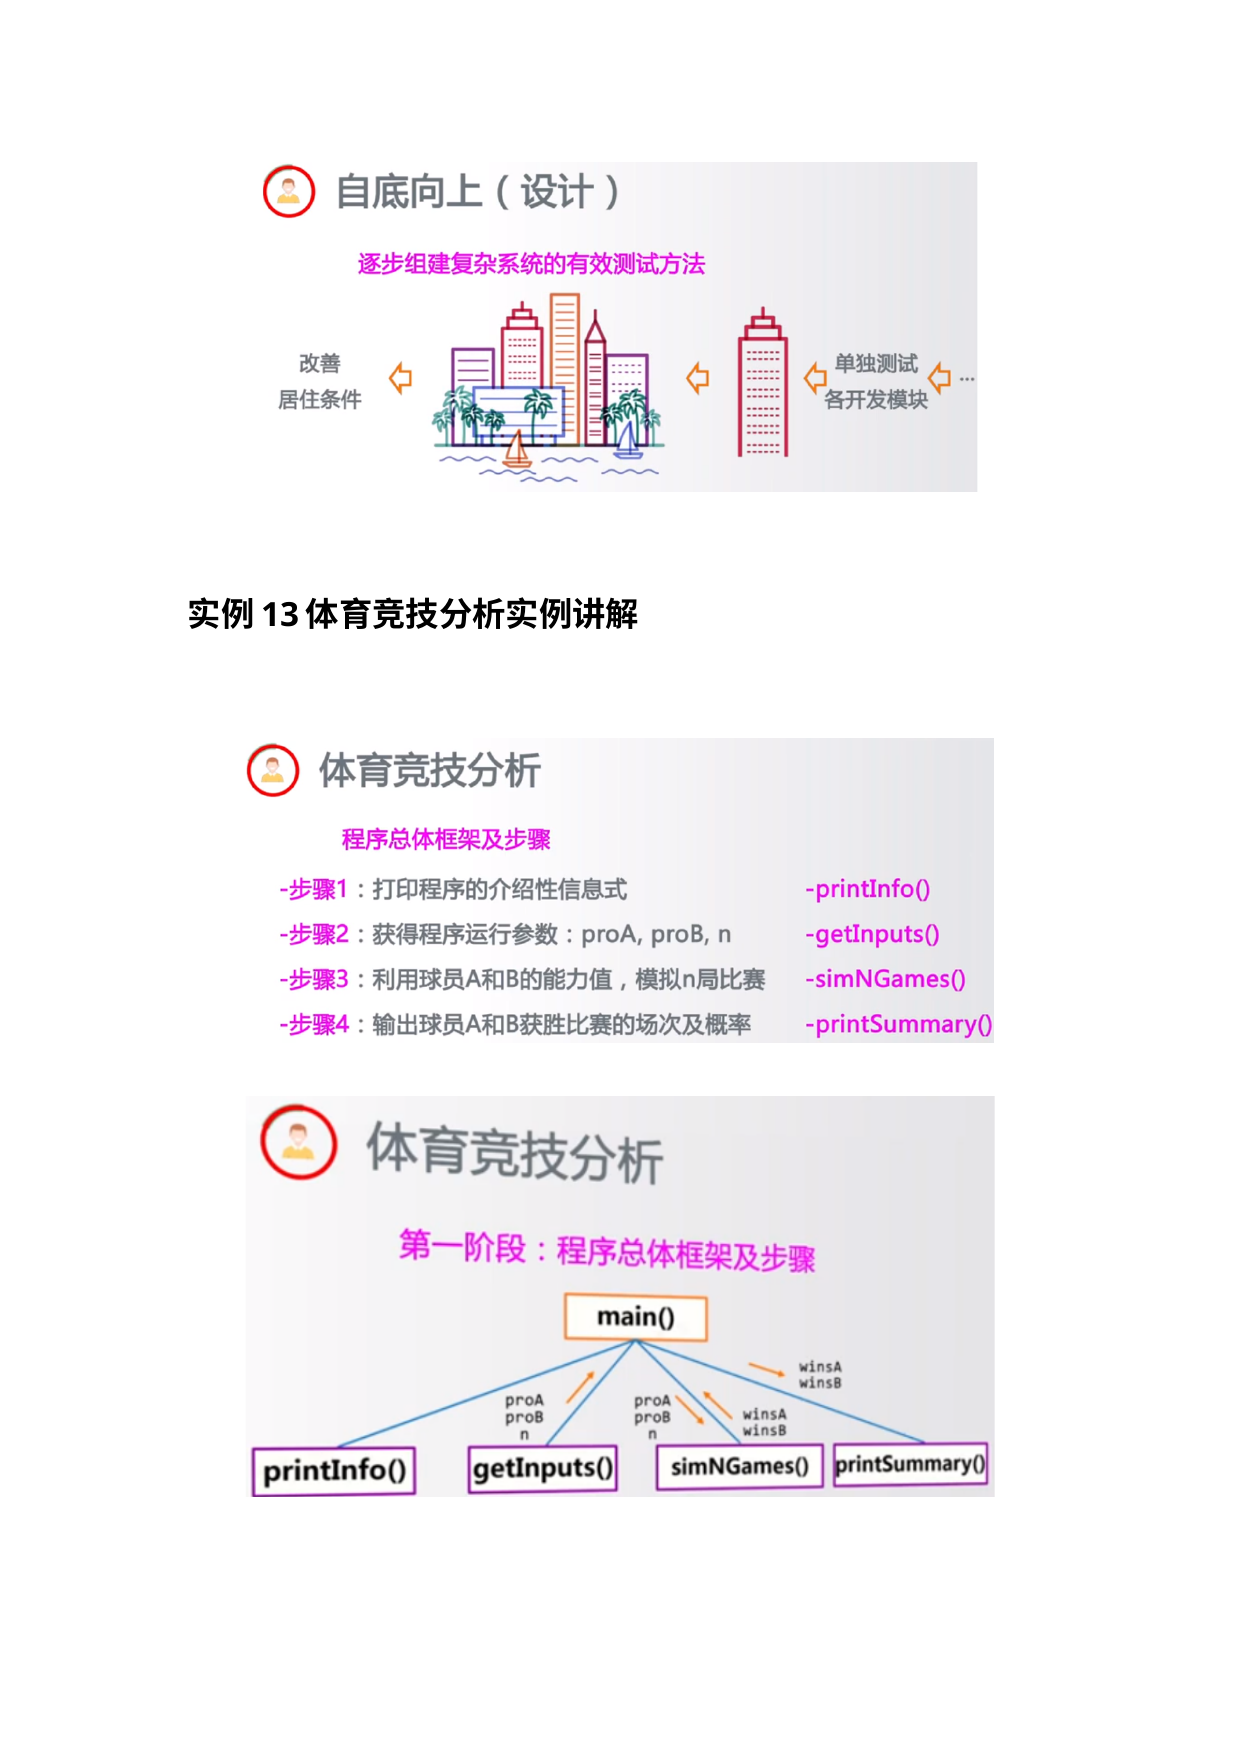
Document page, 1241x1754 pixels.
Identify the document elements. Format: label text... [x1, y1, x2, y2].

picture [246, 738, 994, 1043]
picture [245, 1096, 995, 1497]
subtitle 实例13体育竞技分析实例讲解 [187, 579, 1053, 644]
picture [262, 162, 978, 492]
